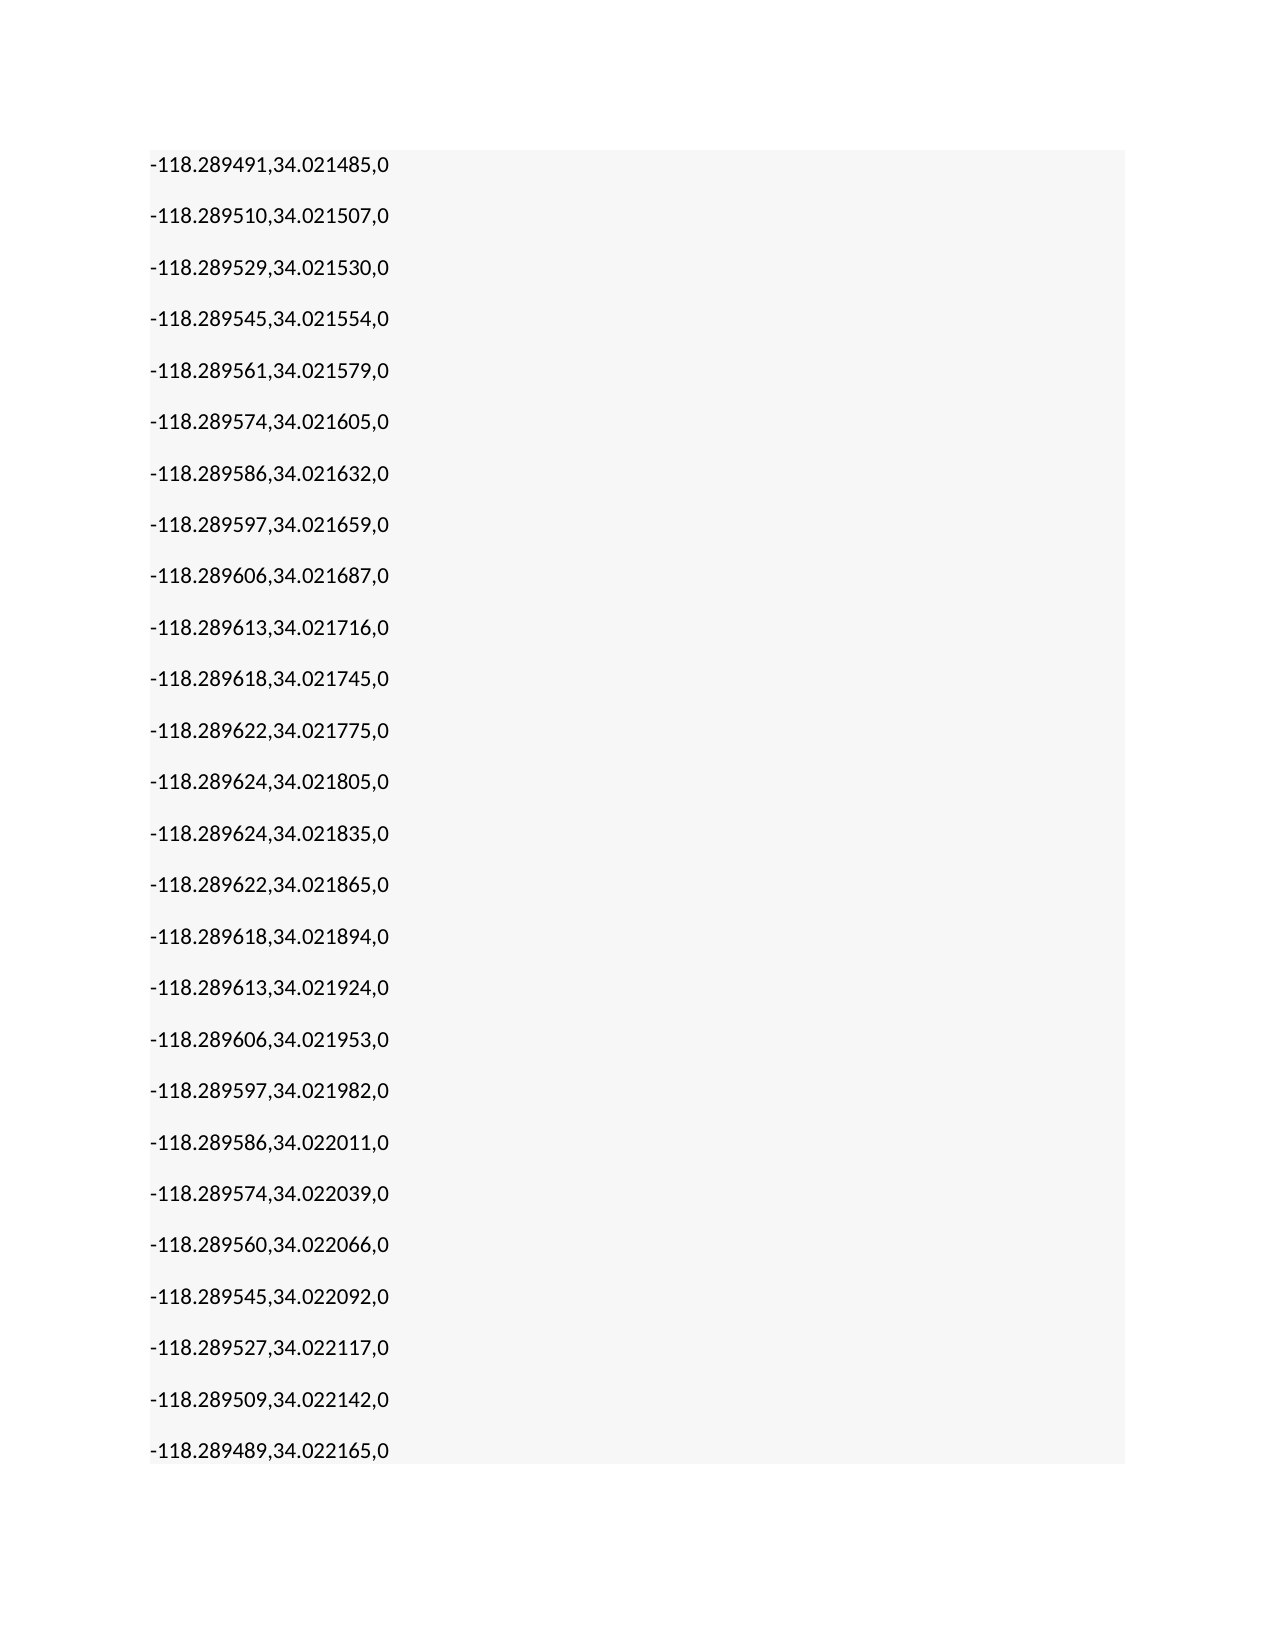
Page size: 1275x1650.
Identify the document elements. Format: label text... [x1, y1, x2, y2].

subtitle -118.289618,34.021745,0 [150, 664, 1125, 693]
subtitle -118.289489,34.022165,0 [150, 1436, 1125, 1464]
subtitle -118.289491,34.021485,0 [150, 150, 1125, 178]
subtitle -118.289624,34.021805,0 [150, 767, 1125, 796]
subtitle -118.289618,34.021894,0 [150, 922, 1125, 950]
subtitle -118.289574,34.022039,0 [150, 1179, 1125, 1207]
subtitle -118.289560,34.022066,0 [150, 1231, 1125, 1259]
subtitle -118.289586,34.021632,0 [150, 459, 1125, 487]
subtitle -118.289613,34.021716,0 [150, 613, 1125, 641]
subtitle -118.289622,34.021865,0 [150, 870, 1125, 898]
subtitle -118.289545,34.021554,0 [150, 304, 1125, 332]
subtitle -118.289597,34.021982,0 [150, 1076, 1125, 1104]
subtitle -118.289597,34.021659,0 [150, 510, 1125, 538]
subtitle -118.289586,34.022011,0 [150, 1128, 1125, 1156]
subtitle -118.289606,34.021953,0 [150, 1025, 1125, 1053]
subtitle -118.289622,34.021775,0 [150, 716, 1125, 744]
subtitle -118.289509,34.022142,0 [150, 1385, 1125, 1413]
subtitle -118.289624,34.021835,0 [150, 819, 1125, 847]
subtitle -118.289545,34.022092,0 [150, 1282, 1125, 1310]
subtitle -118.289529,34.021530,0 [150, 253, 1125, 281]
subtitle -118.289574,34.021605,0 [150, 407, 1125, 435]
subtitle -118.289561,34.021579,0 [150, 356, 1125, 384]
subtitle -118.289510,34.021507,0 [150, 201, 1125, 229]
subtitle -118.289613,34.021924,0 [150, 973, 1125, 1001]
subtitle -118.289527,34.022117,0 [150, 1333, 1125, 1362]
subtitle -118.289606,34.021687,0 [150, 562, 1125, 590]
